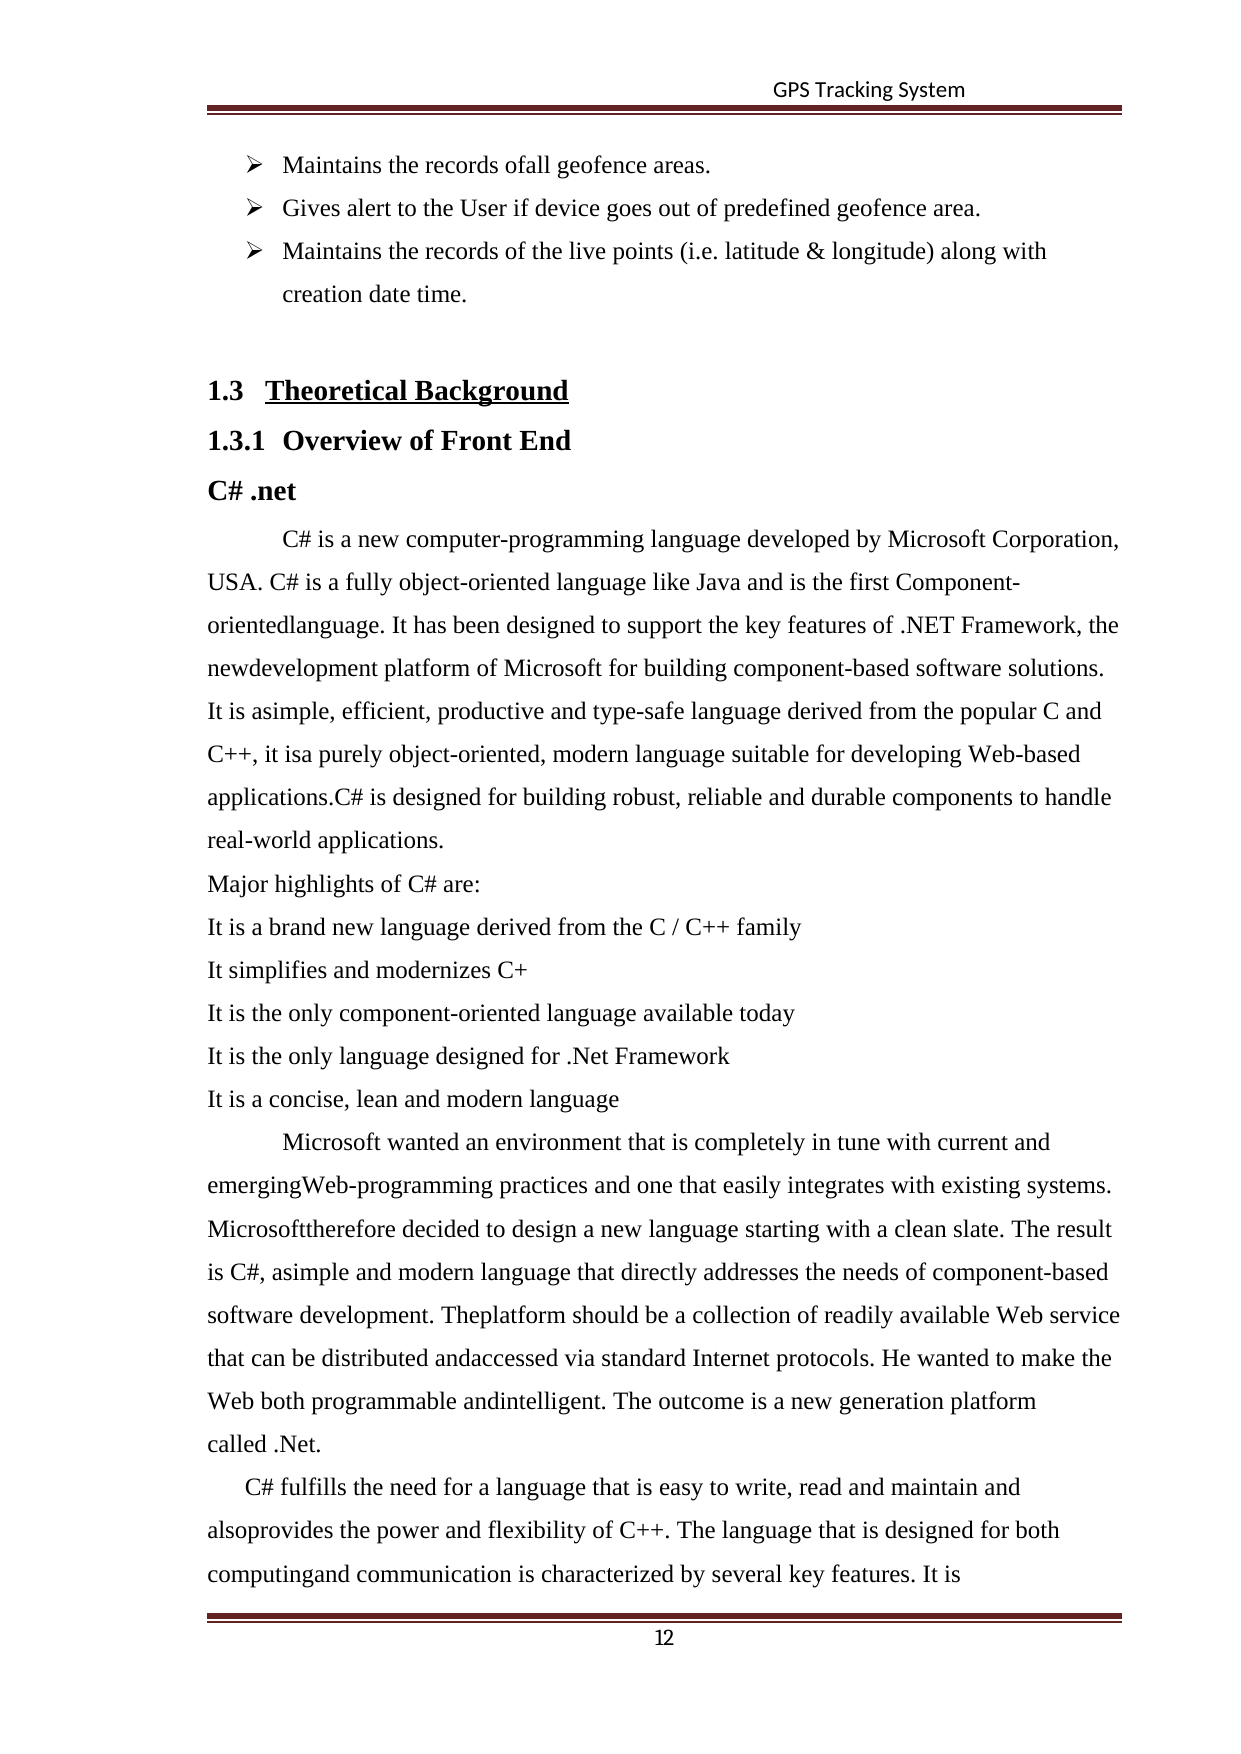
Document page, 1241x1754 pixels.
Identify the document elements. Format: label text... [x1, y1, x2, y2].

text C# is a new computer-programming language developed by Microsoft Corporation, USA. C# is a fully object-oriented language like Java and is the first Component-orientedlanguage. It has been designed to support the key features of .NET Framework, the newdevelopment platform of Microsoft for building component-based software solutions. It is asimple, efficient, productive and type-safe language derived from the popular C and C++, it isa purely object-oriented, modern language suitable for developing Web-based applications.C# is designed for building robust, reliable and durable components to handle real-world applications. [207, 524, 1122, 854]
text It is the only language designed for .Net Framework [207, 1041, 1122, 1070]
list Theoretical Background [207, 373, 1122, 406]
text It is the only component-oriented language available today [207, 998, 1122, 1027]
text It is a concise, lean and modern language [207, 1084, 1122, 1113]
text It simplifies and modernizes C+ [207, 955, 1122, 984]
text Microsoft wanted an environment that is completely in tune with current and emergingWeb-programming practices and one that easily integrates with existing systems. Microsofttherefore decided to design a new language starting with a clean slate. The result is C#, asimple and modern language that directly addresses the needs of component-based software development. Theplatform should be a collection of readily available Web service that can be distributed andaccessed via standard Internet protocols. He wanted to make the Web both programmable andintelligent. The outcome is a new generation platform called .Net. [207, 1127, 1122, 1458]
text Major highlights of C# are: [207, 869, 1122, 897]
list Maintains the records of the live points (i.e. latitude & longitude) along with creation date time. [244, 236, 1122, 308]
list Maintains the records ofall geofence areas. [244, 150, 1122, 179]
text It is a brand new language derived from the C / C++ family [207, 912, 1122, 941]
list Gives alert to the User if device goes out of predefined geofence area. [244, 193, 1122, 222]
list Overview of Front End [207, 423, 1122, 457]
text C# .net [207, 473, 1122, 507]
text C# fulfills the need for a language that is easy to write, read and maintain and alsoprovides the power and flexibility of C++. The language that is designed for both computingand communication is characterized by several key features. It is [207, 1472, 1122, 1587]
